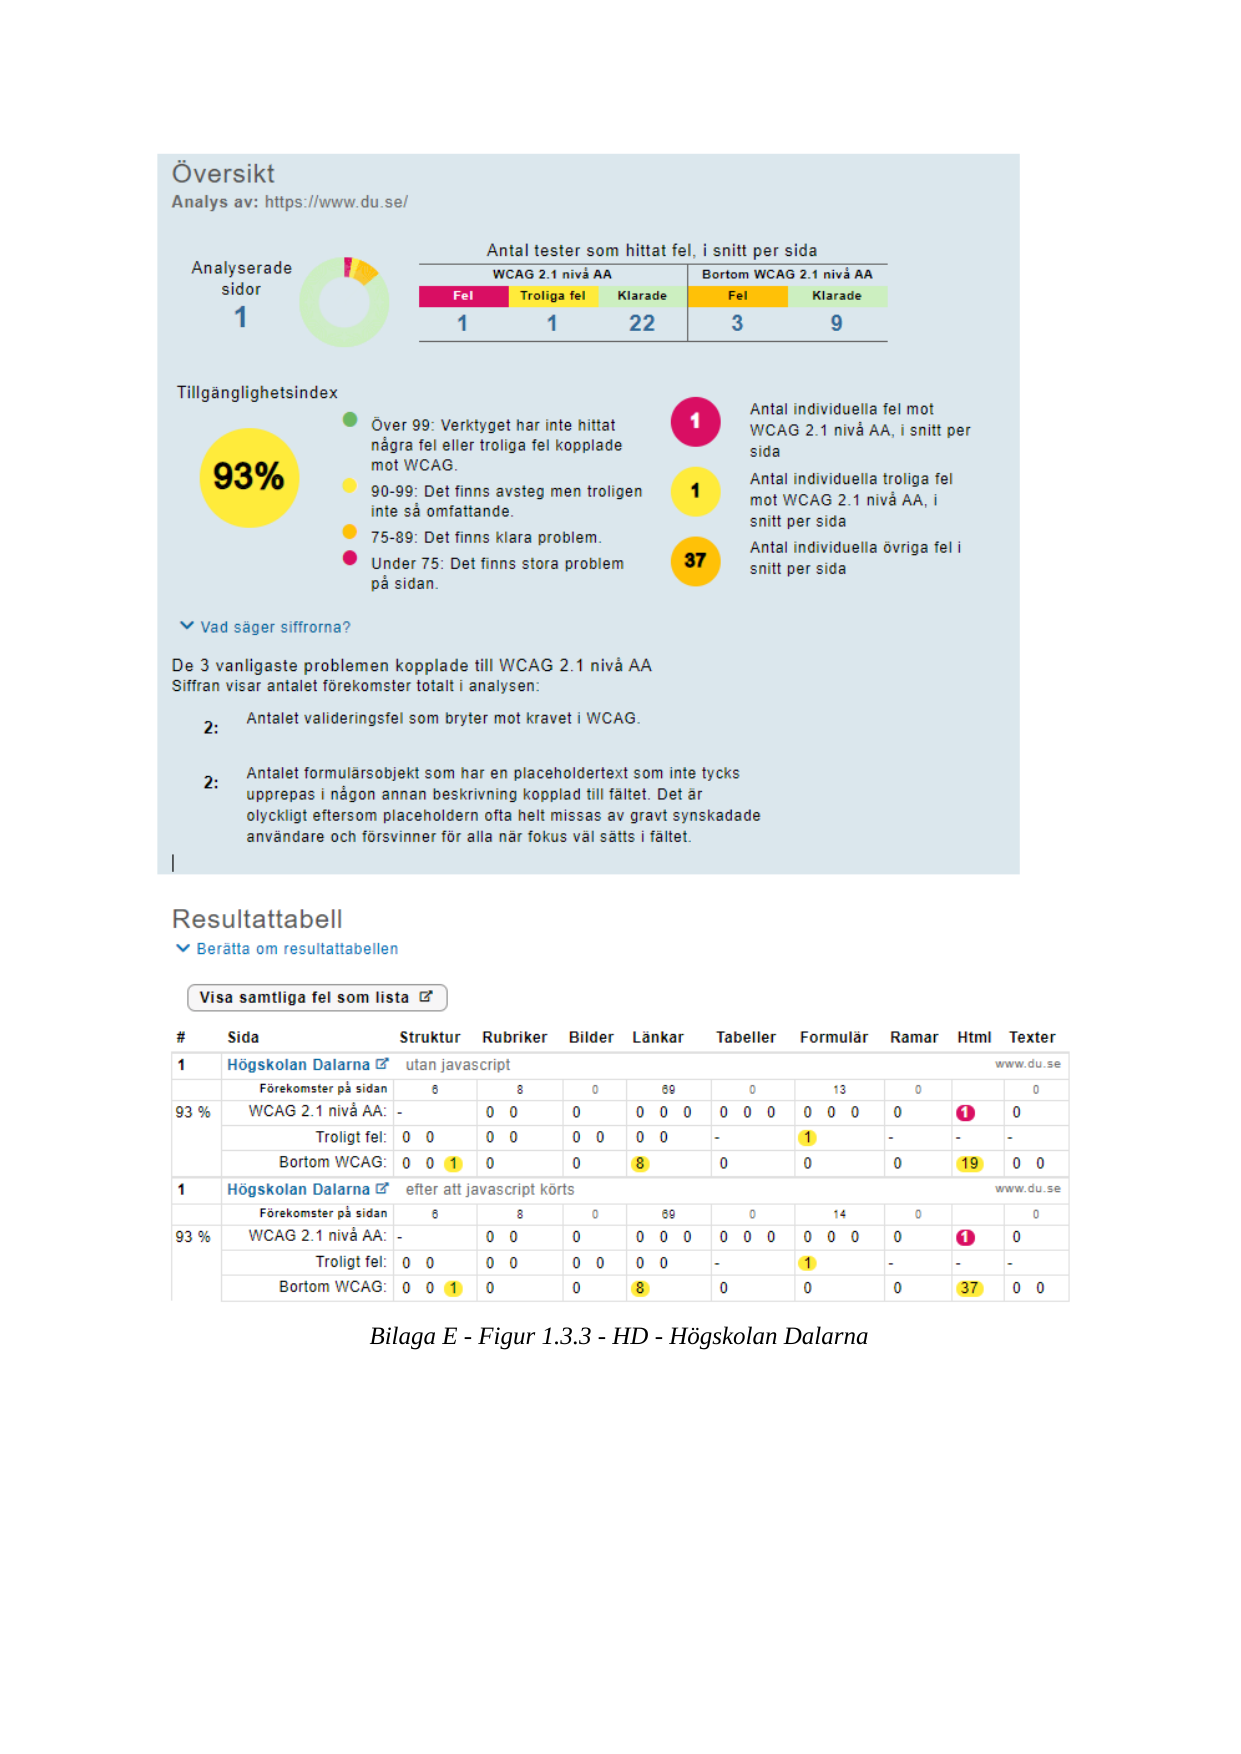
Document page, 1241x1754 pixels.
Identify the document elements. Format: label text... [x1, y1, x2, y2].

text Bilaga E - Figur 1.3.3 - HD - Högskolan Dalarna [150, 1321, 1090, 1350]
picture [150, 150, 1091, 1317]
